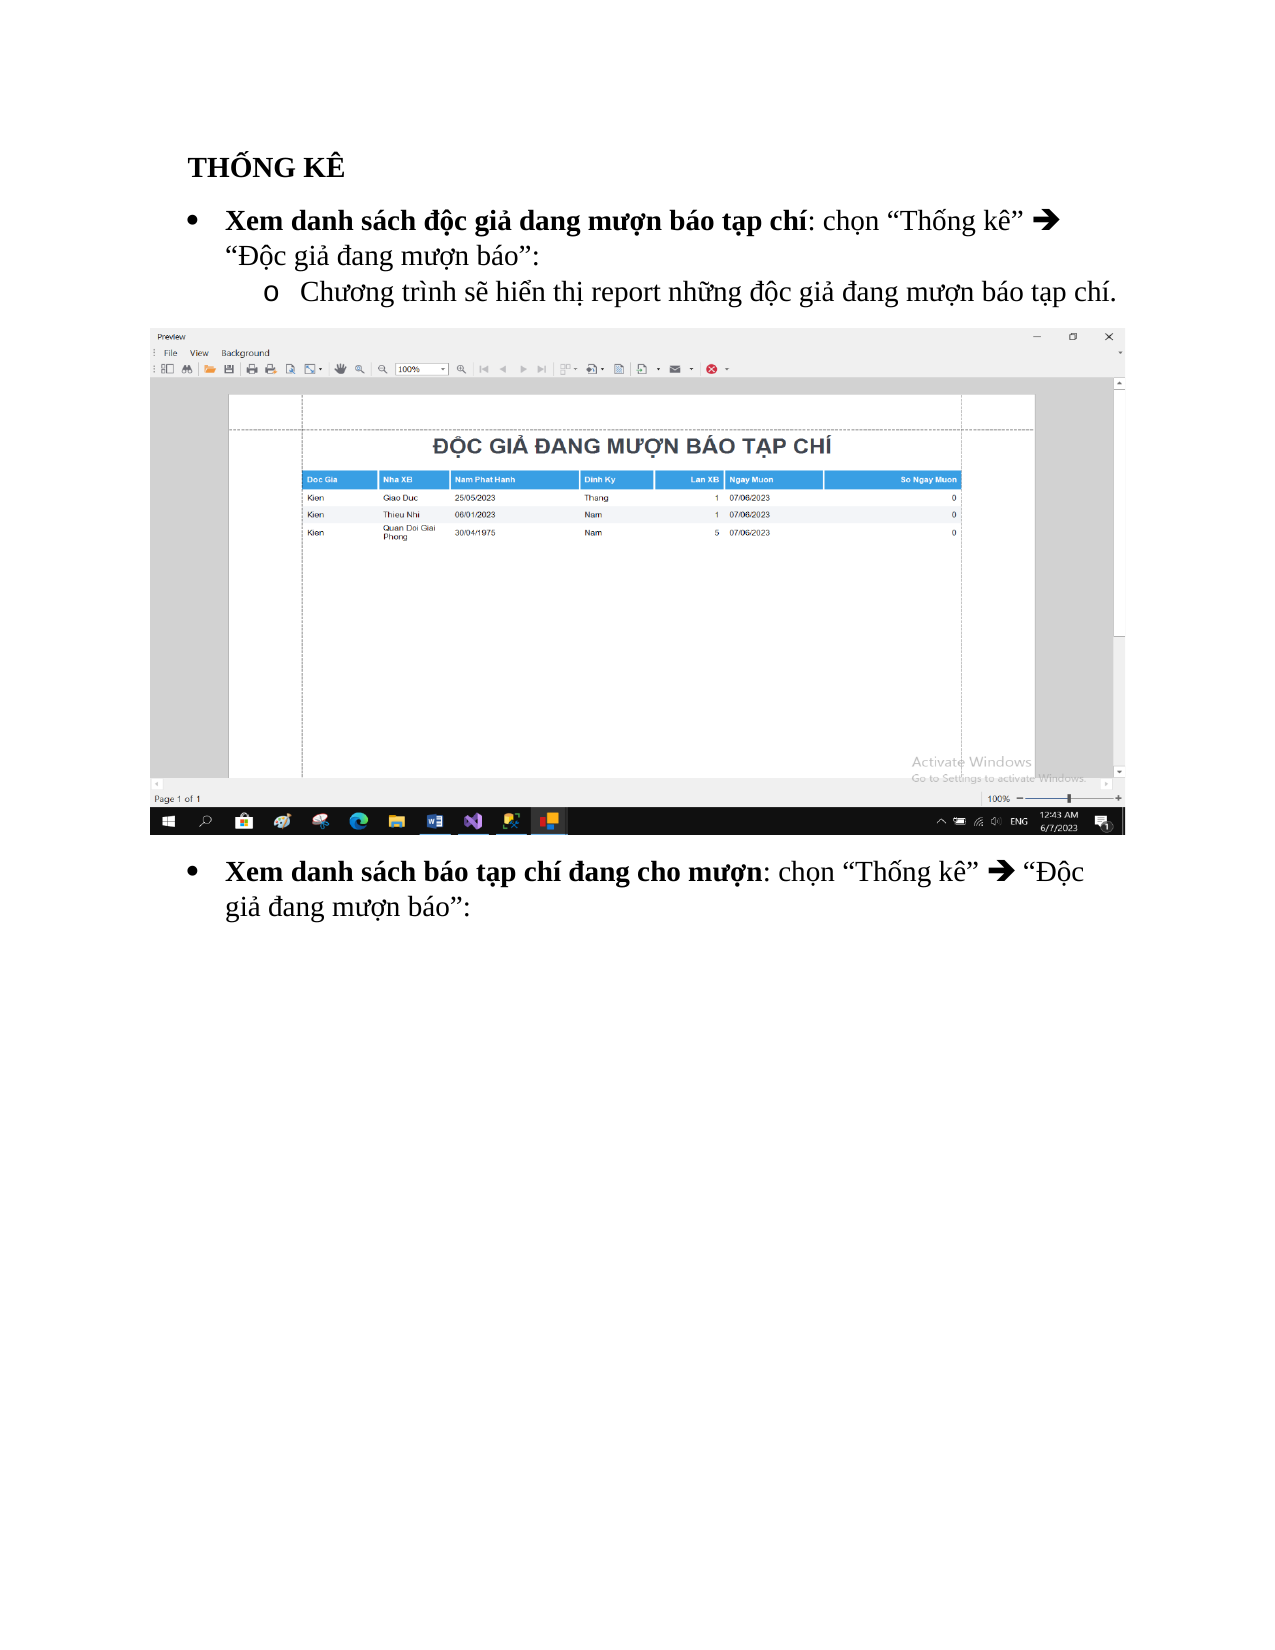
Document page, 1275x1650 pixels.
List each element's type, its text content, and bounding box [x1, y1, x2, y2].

text THỐNG KÊ [150, 150, 1125, 183]
picture [150, 328, 1125, 835]
list Chương trình sẽ hiển thị report những độc giả đang mượn báo tạp chí. [262, 274, 1125, 310]
list Xem danh sách độc giả dang mượn báo tạp chí: chọn “Thống kê” “Độc giả đang mượn báo”: [187, 203, 1125, 272]
list Xem danh sách báo tạp chí đang cho mượn: chọn “Thống kê” “Độc giả đang mượn báo”: [187, 854, 1125, 923]
